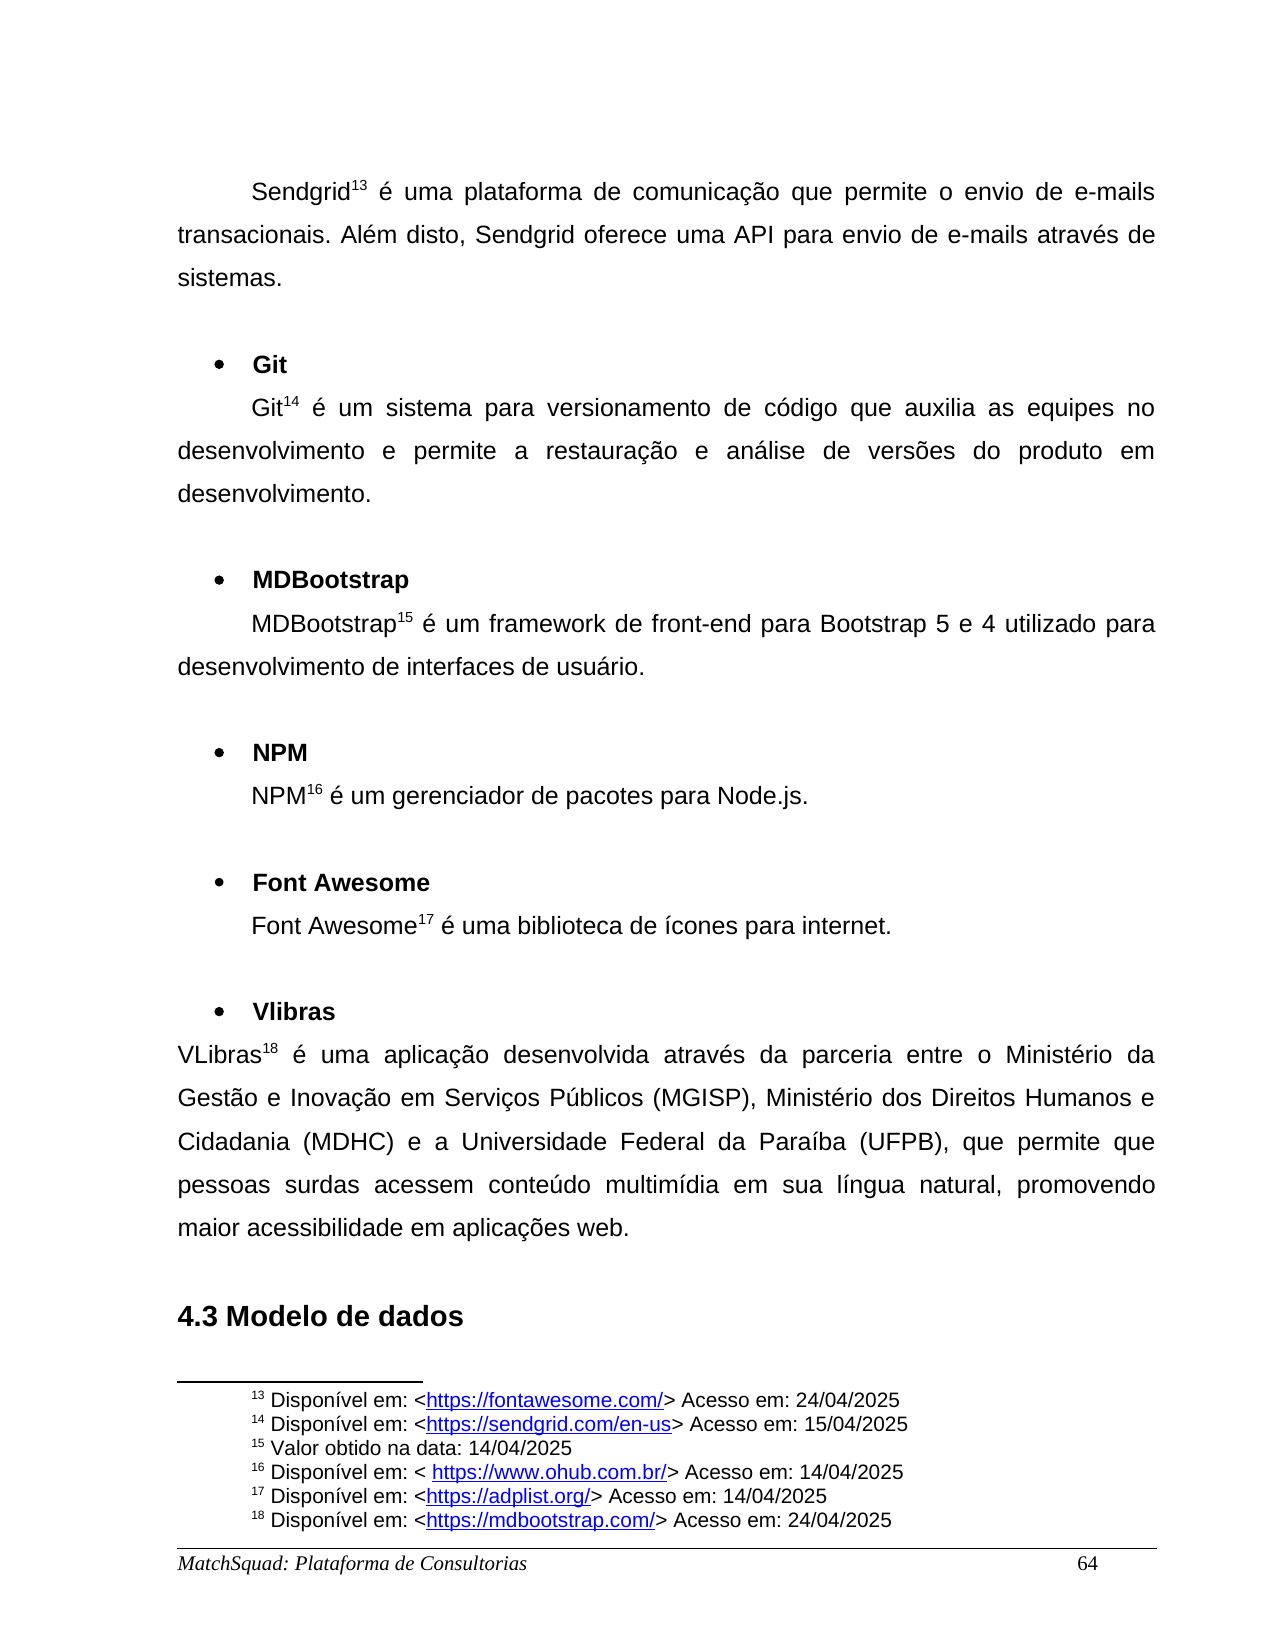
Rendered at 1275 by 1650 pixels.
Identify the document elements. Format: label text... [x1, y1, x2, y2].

list Font Awesome [215, 867, 1157, 896]
text NPM é um gerenciador de pacotes para Node.js. [177, 781, 1157, 810]
text Font Awesome é uma biblioteca de ícones para internet. [177, 911, 1157, 939]
text MDBootstrap é um framework de front-end para Bootstrap 5 e 4 utilizado para desenvolvimento de interfaces de usuário. [177, 609, 1157, 681]
text VLibras é uma aplicação desenvolvida através da parceria entre o Ministério da Gestão e Inovação em Serviços Públicos (MGISP), Ministério dos Direitos Humanos e Cidadania (MDHC) e a Universidade Federal da Paraíba (UFPB), que permite que pessoas surdas acessem conteúdo multimídia em sua língua natural, promovendo maior acessibilidade em aplicações web. [177, 1040, 1157, 1241]
list Vlibras [215, 997, 1157, 1026]
text Sendgrid é uma plataforma de comunicação que permite o envio de e-mails transacionais. Além disto, Sendgrid oferece uma API para envio de e-mails através de sistemas. [177, 177, 1157, 292]
subtitle 4.3 Modelo de dados [177, 1299, 1157, 1332]
list MDBootstrap [215, 565, 1157, 594]
text Git é um sistema para versionamento de código que auxilia as equipes no desenvolvimento e permite a restauração e análise de versões do produto em desenvolvimento. [177, 393, 1157, 508]
list Git [215, 350, 1157, 378]
list NPM [215, 738, 1157, 767]
